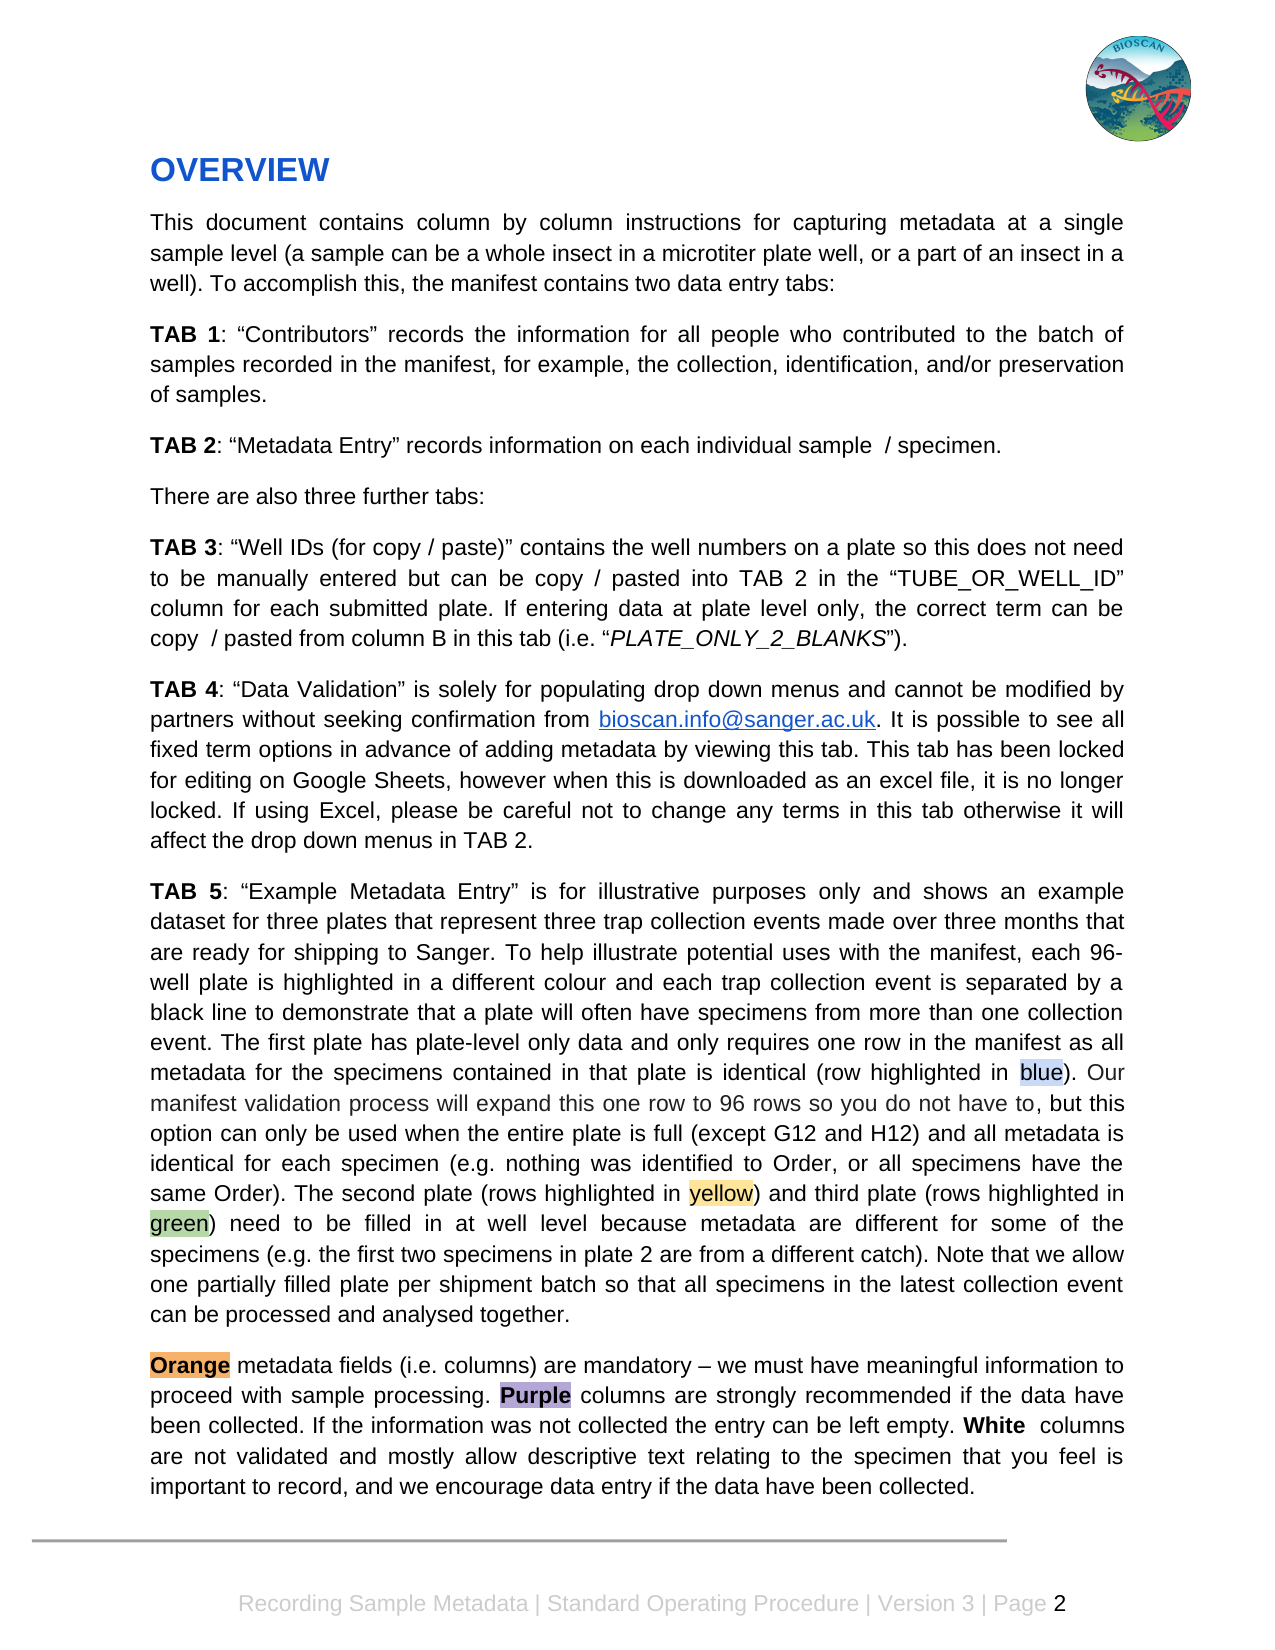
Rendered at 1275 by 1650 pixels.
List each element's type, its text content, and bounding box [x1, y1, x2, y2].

text There are also three further tabs: [150, 483, 1125, 509]
text TAB 3: “Well IDs (for copy / paste)” contains the well numbers on a plate so this does not need to be manually entered but can be copy / pasted into TAB 2 in the “TUBE_OR_WELL_ID” column for each submitted plate. If entering data at plate level only, the correct term can be copy / pasted from column B in this tab (i.e. “PLATE_ONLY_2_BLANKS”). [150, 534, 1125, 651]
text Orange metadata fields (i.e. columns) are mandatory – we must have meaningful information to proceed with sample processing. Purple columns are strongly recommended if the data have been collected. If the information was not collected the entry can be left empty. White columns are not validated and mostly allow descriptive text relating to the specimen that you feel is important to record, and we encourage data entry if the data have been collected. [150, 1352, 1125, 1499]
text This document contains column by column instructions for capturing metadata at a single sample level (a sample can be a whole insect in a microtiter plate well, or a part of an insect in a well). To accomplish this, the manifest contains two data entry tabs: [150, 209, 1125, 296]
picture [1085, 36, 1192, 142]
text TAB 4: “Data Validation” is solely for populating drop down menus and cannot be modified by partners without seeking confirmation from bioscan.info@sanger.ac.uk. It is possible to see all fixed term options in advance of adding metadata by viewing this tab. This tab has been locked for editing on Google Sheets, however when this is downloaded as an excel file, it is no longer locked. If using Excel, please be careful not to change any terms in this tab otherwise it will affect the drop down menus in TAB 2. [150, 676, 1125, 853]
text TAB 2: “Metadata Entry” records information on each individual sample / specimen. [150, 432, 1125, 458]
text TAB 1: “Contributors” records the information for all people who contributed to the batch of samples recorded in the manifest, for example, the collection, identification, and/or preservation of samples. [150, 321, 1125, 407]
subtitle OVERVIEW [150, 150, 1124, 188]
text TAB 5: “Example Metadata Entry” is for illustrative purposes only and shows an example dataset for three plates that represent three trap collection events made over three months that are ready for shipping to Sanger. To help illustrate potential uses with the manifest, each 96-well plate is highlighted in a different colour and each trap collection event is separated by a black line to demonstrate that a plate will often have specimens from more than one collection event. The first plate has plate-level only data and only requires one row in the manifest as all metadata for the specimens contained in that plate is identical (row highlighted in blue). Our manifest validation process will expand this one row to 96 rows so you do not have to, but this option can only be used when the entire plate is full (except G12 and H12) and all metadata is identical for each specimen (e.g. nothing was identified to Order, or all specimens have the same Order). The second plate (rows highlighted in yellow) and third plate (rows highlighted in green) need to be filled in at well level because metadata are different for some of the specimens (e.g. the first two specimens in plate 2 are from a different catch). Note that we allow one partially filled plate per shipment batch so that all specimens in the latest collection event can be processed and analysed together. [150, 878, 1125, 1327]
